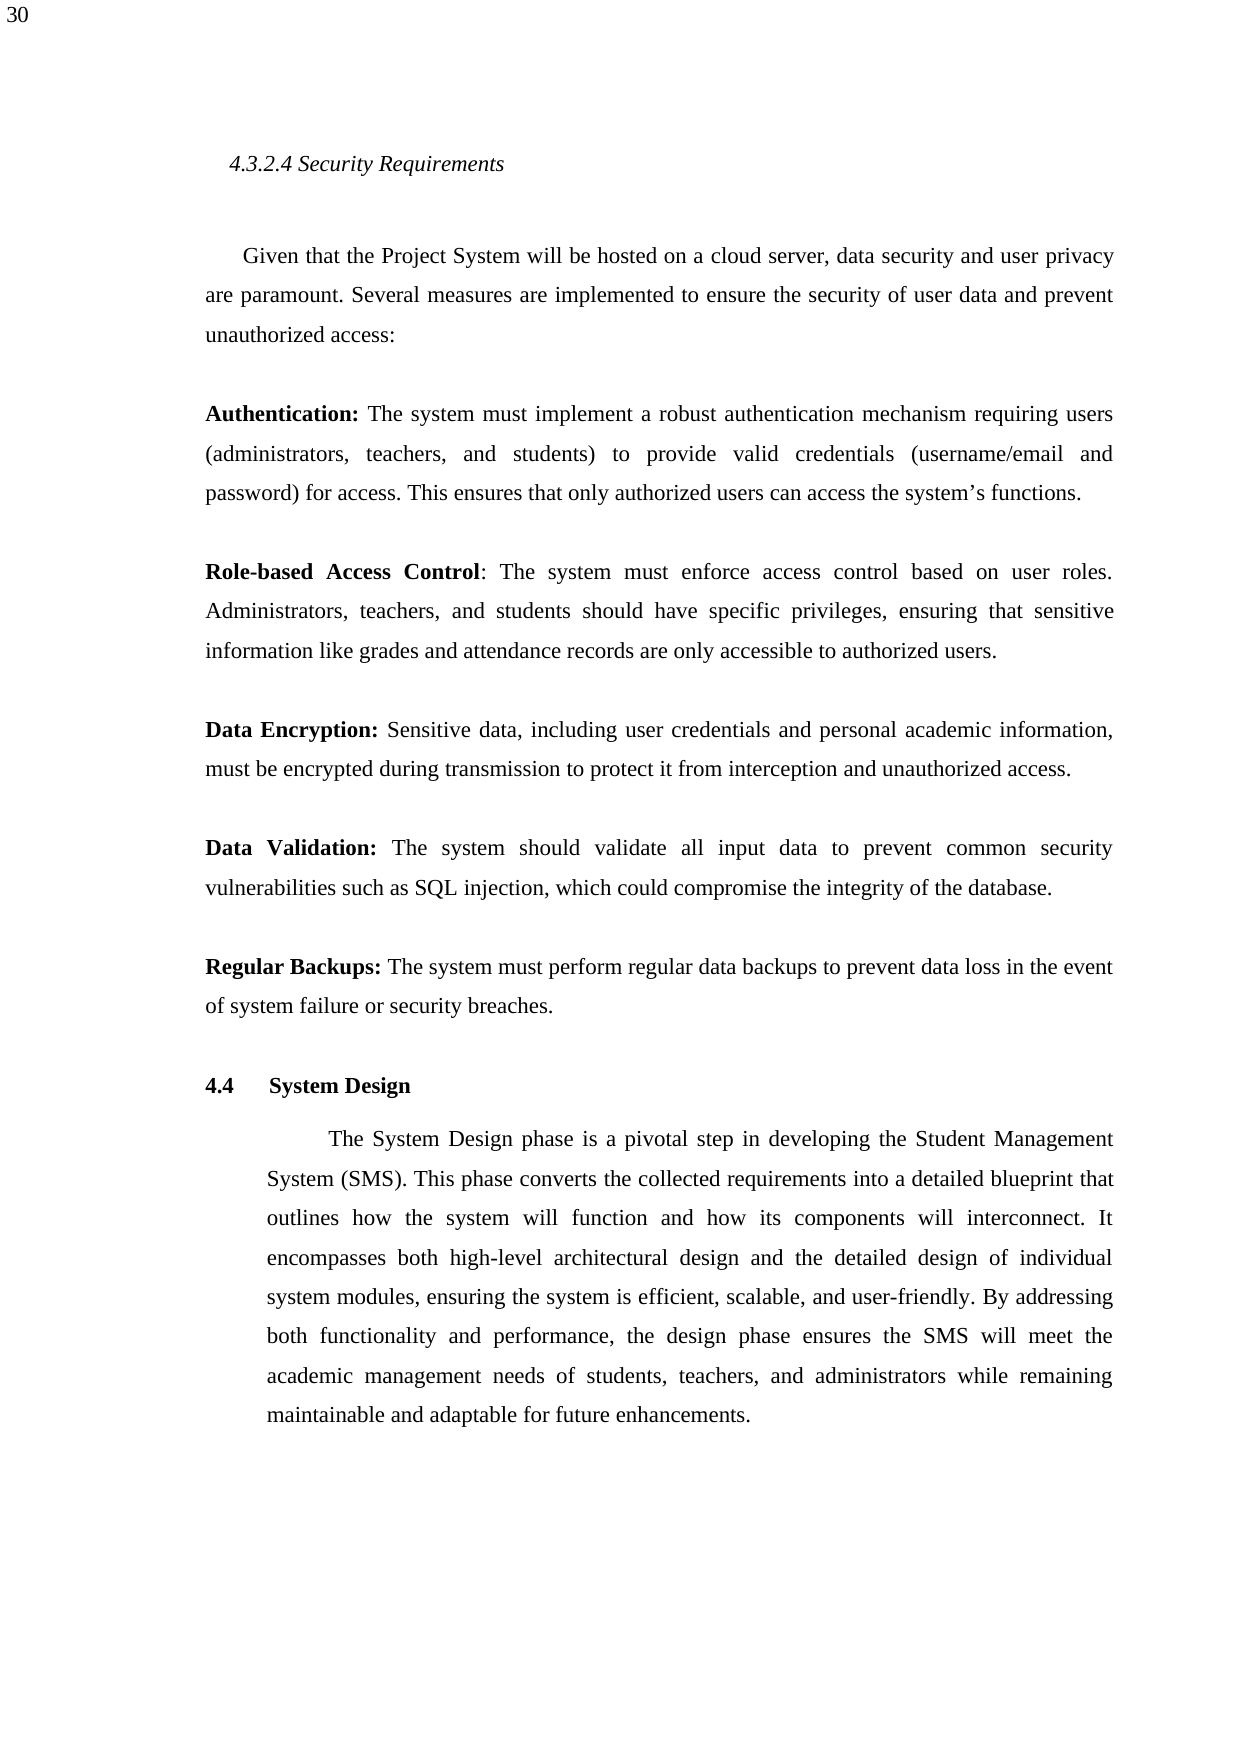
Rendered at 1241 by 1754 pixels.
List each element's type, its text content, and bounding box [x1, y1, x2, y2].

text Given that the Project System will be hosted on a cloud server, data security and user privacy are paramount. Several measures are implemented to ensure the security of user data and prevent unauthorized access: [205, 242, 1114, 347]
list System Design [205, 1073, 1114, 1099]
text Role-based Access Control: The system must enforce access control based on user roles. Administrators, teachers, and students should have specific privileges, ensuring that sensitive information like grades and attendance records are only accessible to authorized users. [205, 558, 1114, 663]
text 4.3.2.4 Security Requirements [192, 150, 1114, 177]
text Regular Backups: The system must perform regular data backups to prevent data loss in the event of system failure or security breaches. [205, 953, 1114, 1019]
text Data Validation: The system should validate all input data to prevent common security vulnerabilities such as SQL injection, which could compromise the integrity of the database. [205, 834, 1114, 900]
text Authentication: The system must implement a robust authentication mechanism requiring users (administrators, teachers, and students) to provide valid credentials (username/email and password) for access. This ensures that only authorized users can access the system’s functions. [205, 400, 1114, 505]
text The System Design phase is a pivotal step in developing the Student Management System (SMS). This phase converts the collected requirements into a detailed blueprint that outlines how the system will function and how its components will interconnect. It encompasses both high-level architectural design and the detailed design of individual system modules, ensuring the system is efficient, scalable, and user-friendly. By addressing both functionality and performance, the design phase ensures the SMS will meet the academic management needs of students, teachers, and administrators while remaining maintainable and adaptable for future enhancements. [267, 1125, 1114, 1428]
text Data Encryption: Sensitive data, including user credentials and personal academic information, must be encrypted during transmission to protect it from interception and unauthorized access. [205, 716, 1114, 782]
